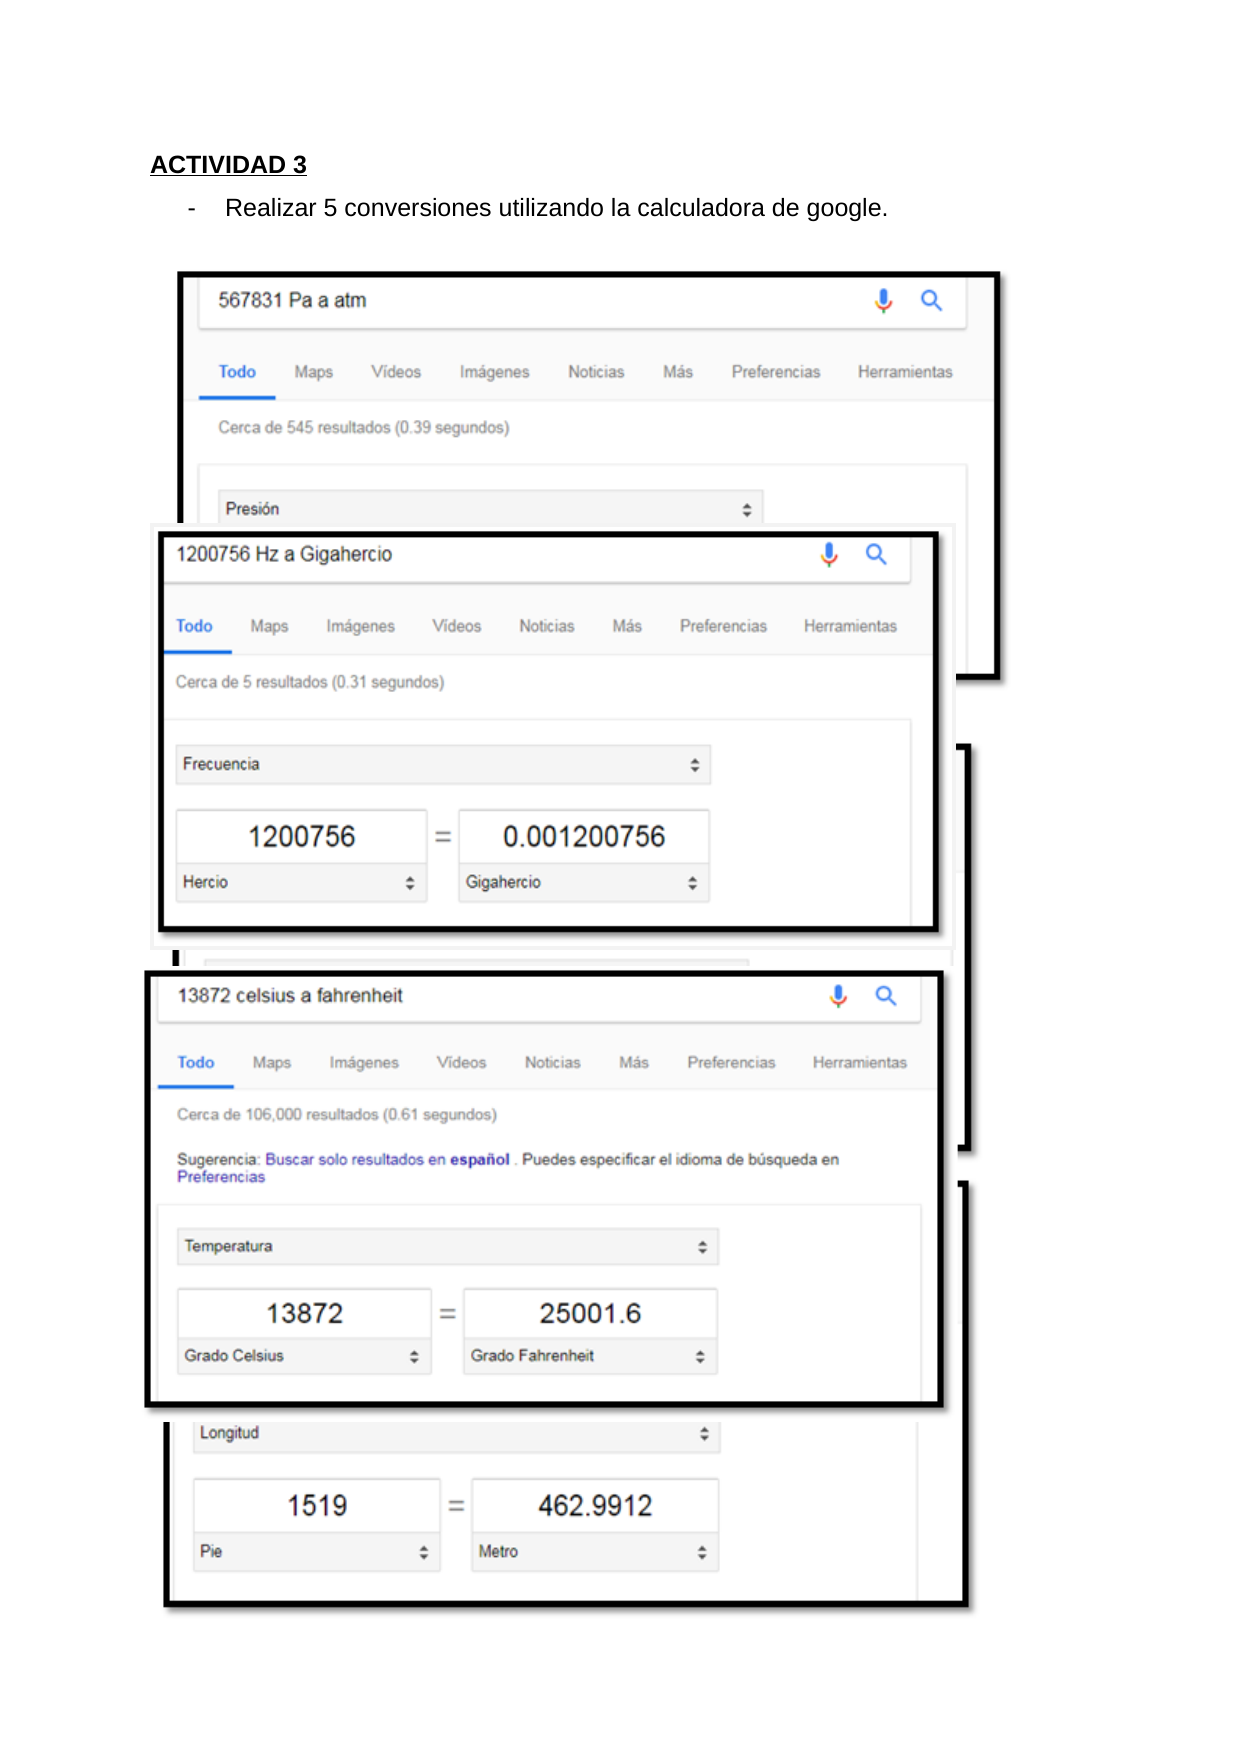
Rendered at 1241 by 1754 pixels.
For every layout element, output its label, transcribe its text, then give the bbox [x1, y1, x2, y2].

picture [140, 739, 986, 1622]
text ACTIVIDAD 3 [150, 150, 1090, 179]
picture [173, 267, 1014, 694]
picture [154, 527, 952, 946]
list Realizar 5 conversiones utilizando la calculadora de google. [187, 193, 1090, 222]
